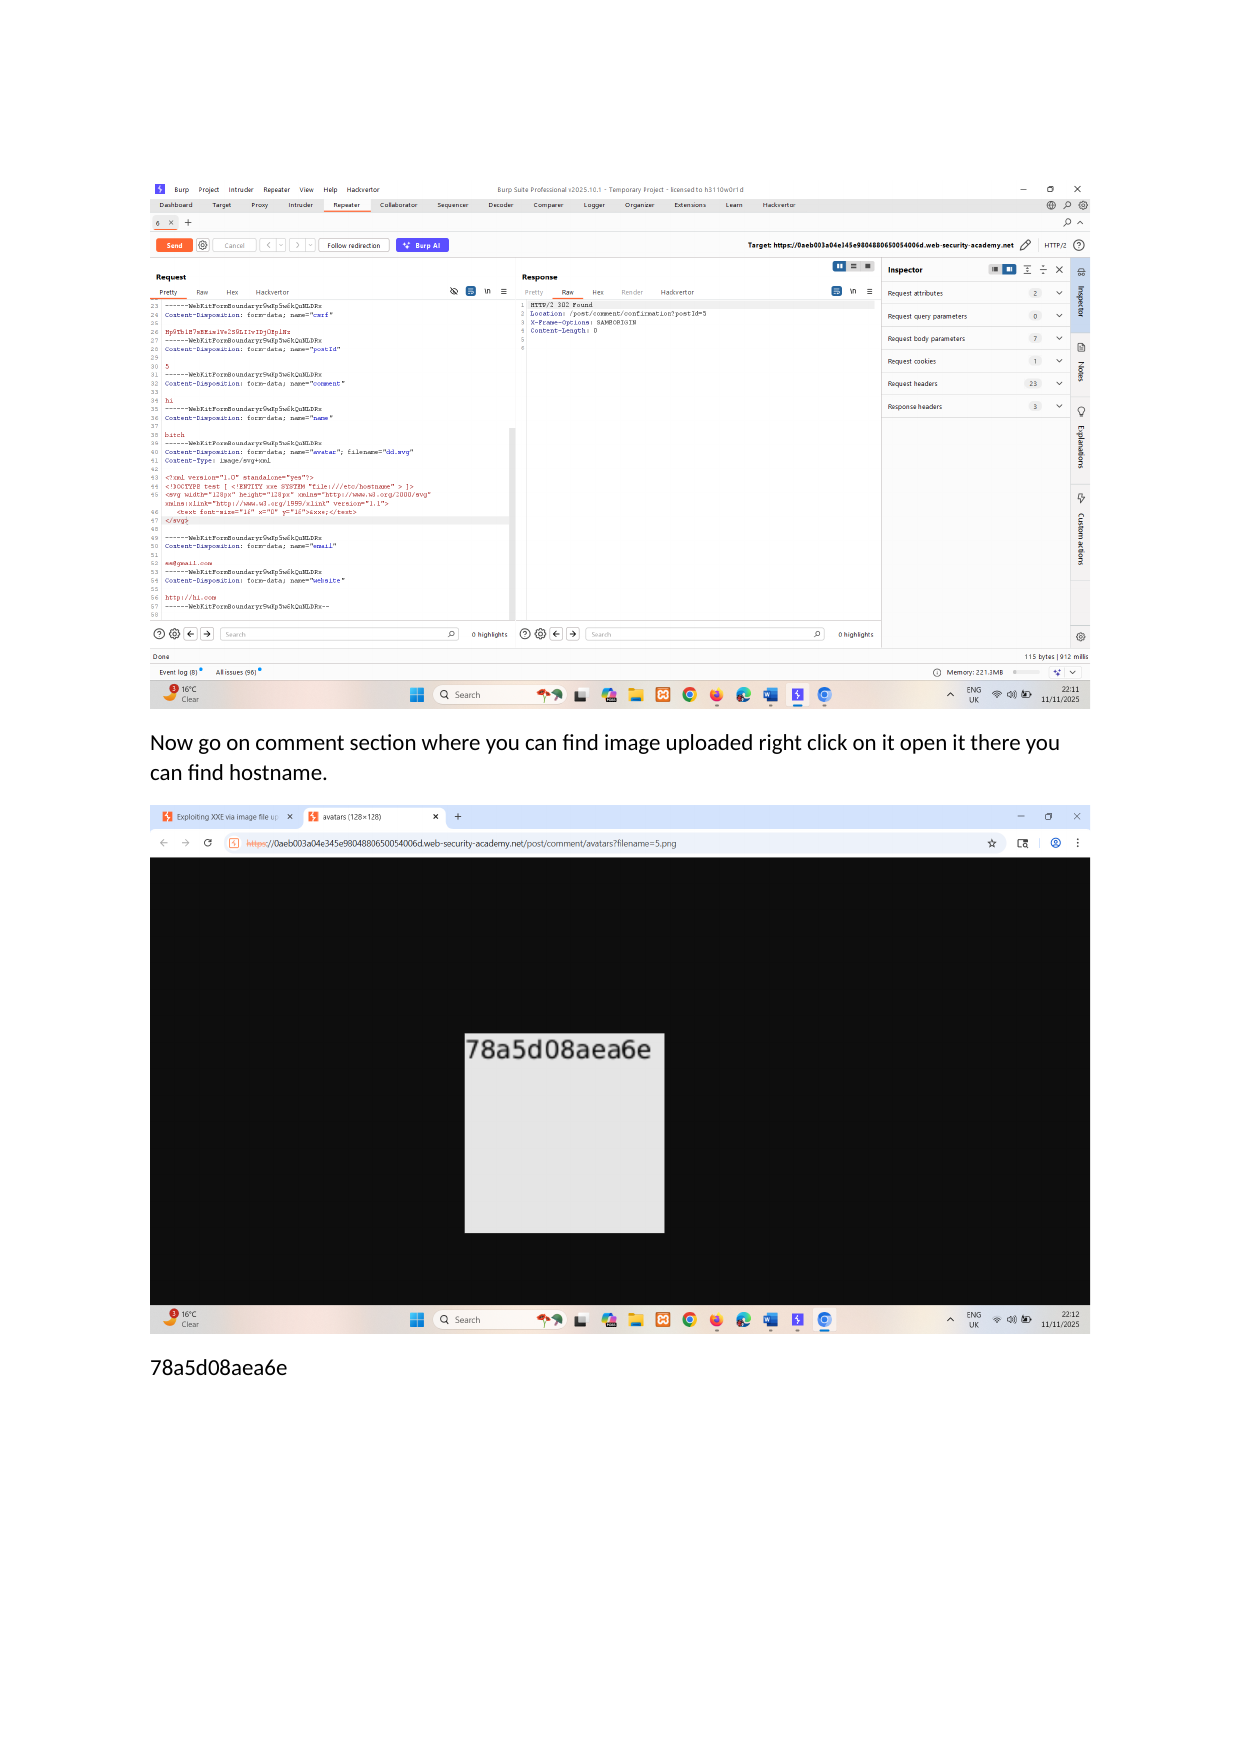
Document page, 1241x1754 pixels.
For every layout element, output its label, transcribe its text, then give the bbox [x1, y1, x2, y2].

text 78a5d08aea6e [150, 1353, 1090, 1381]
picture [150, 805, 1091, 1334]
picture [150, 180, 1091, 709]
text Now go on comment section where you can find image uploaded right click on it open it there you can find hostname. [150, 728, 1090, 786]
